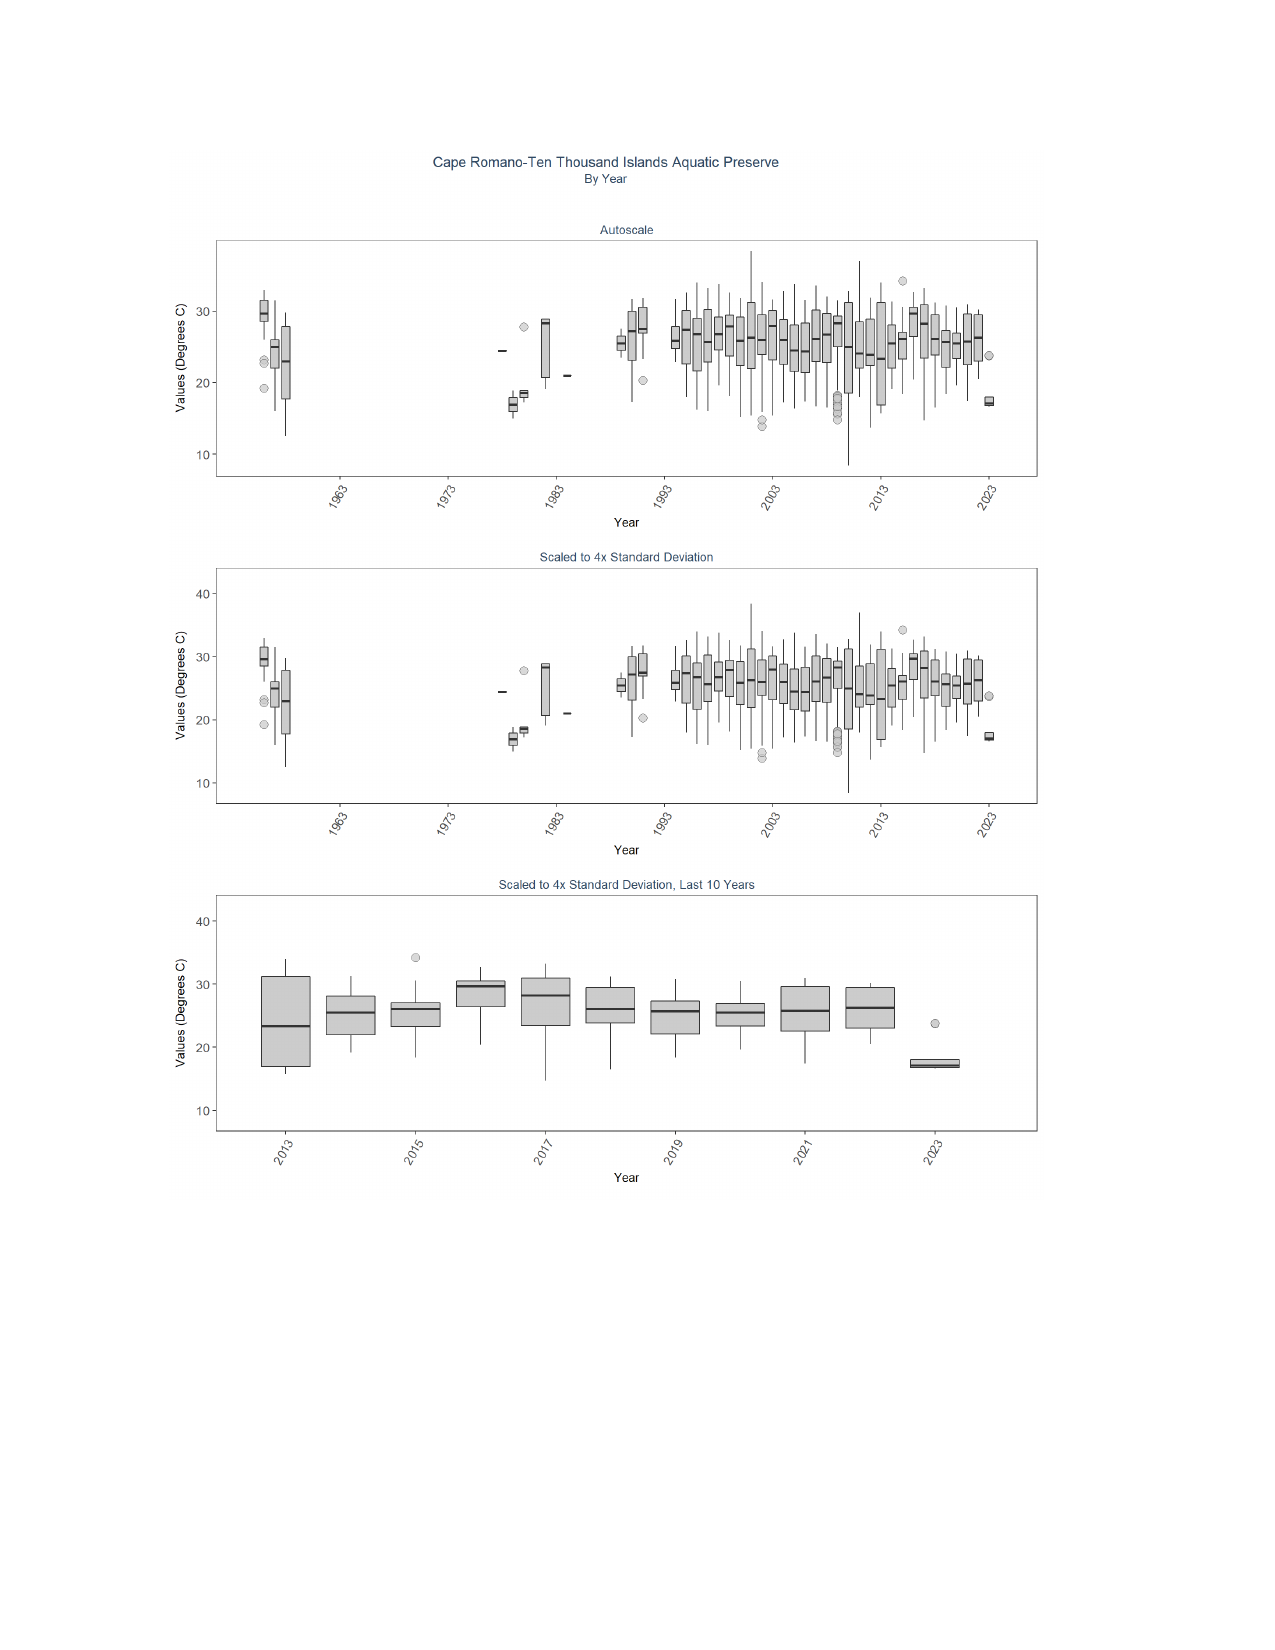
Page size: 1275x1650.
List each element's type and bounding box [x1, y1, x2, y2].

picture [168, 150, 1044, 1200]
